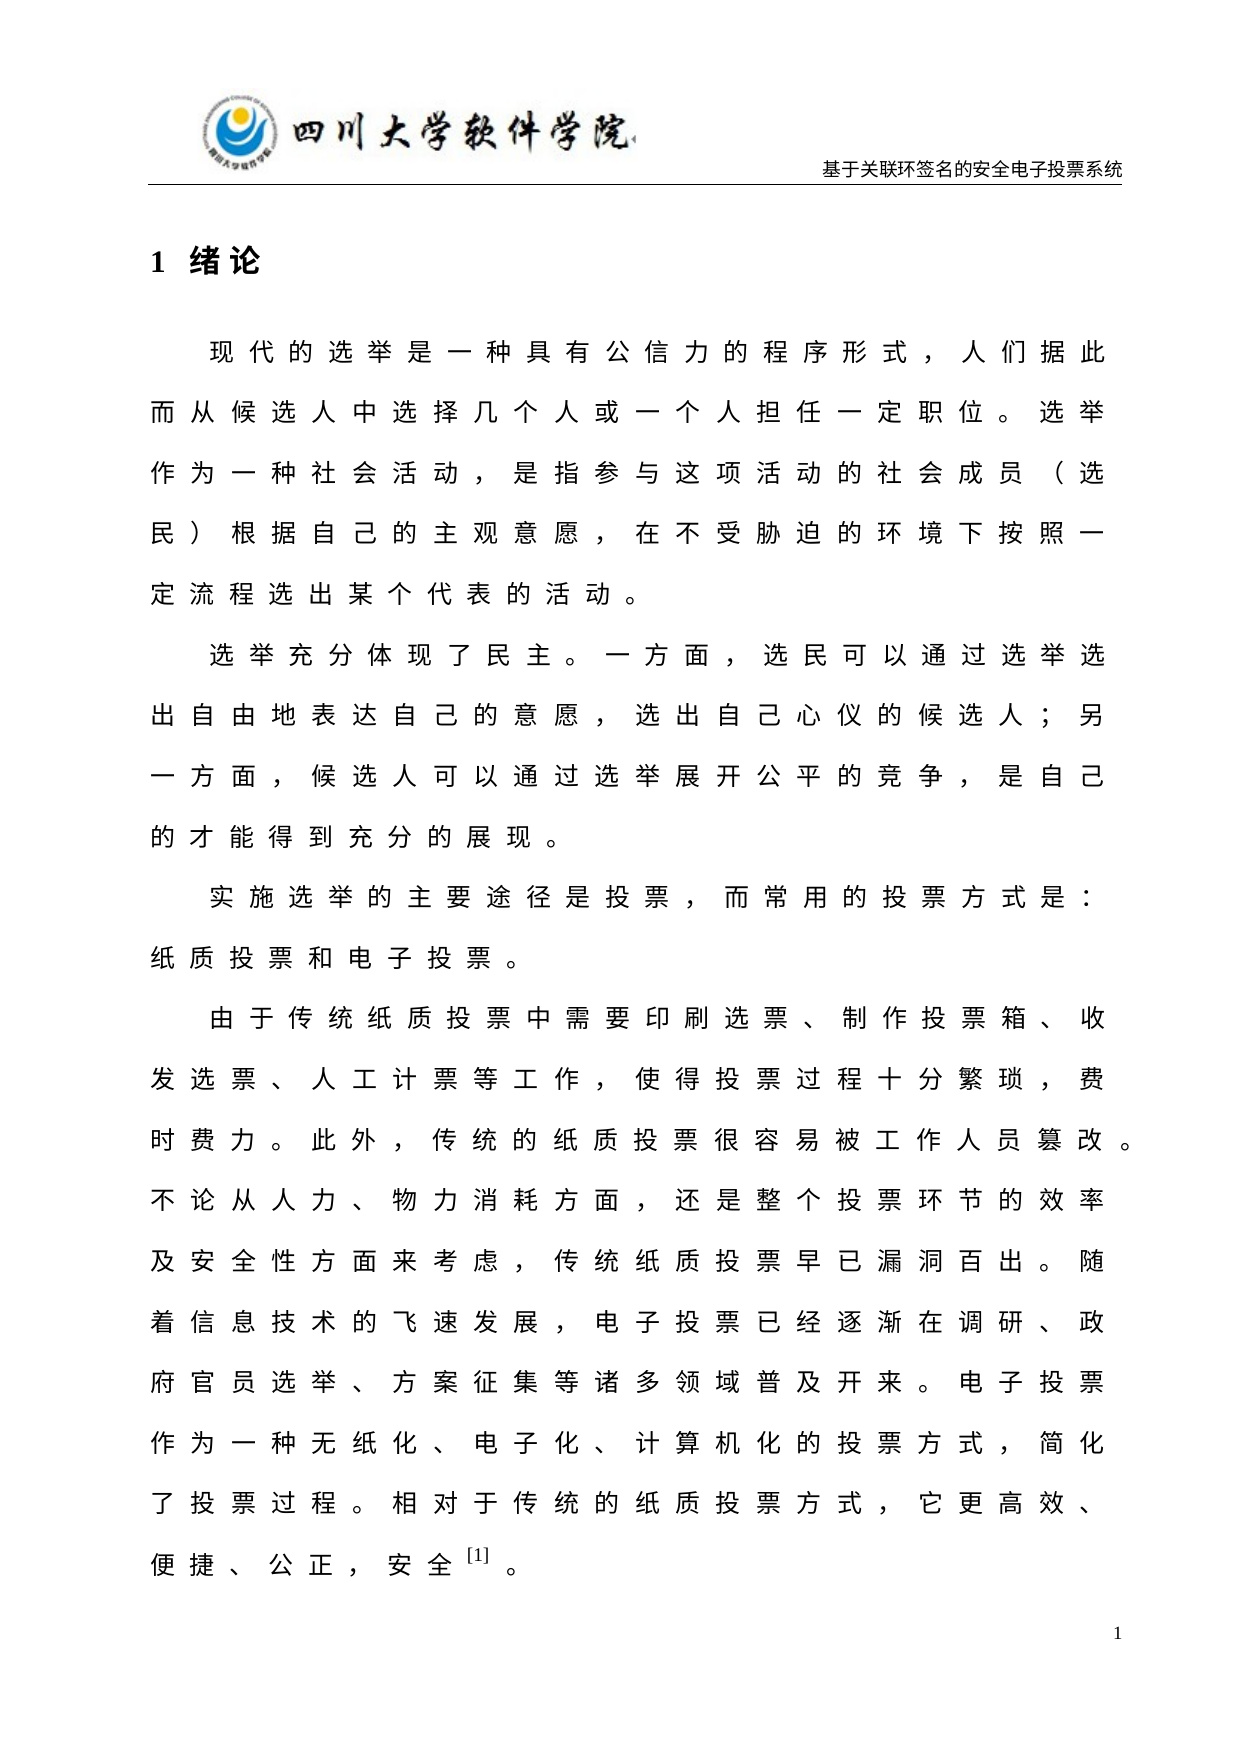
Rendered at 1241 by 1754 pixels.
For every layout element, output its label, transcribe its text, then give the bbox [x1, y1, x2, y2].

subtitle 绪论 [150, 229, 1120, 289]
text 由于传统纸质投票中需要印刷选票、制作投票箱、收发选票、人工计票等工作，使得投票过程十分繁琐，费时费力。此外，传统的纸质投票很容易被工作人员篡改。不论从人力、物力消耗方面，还是整个投票环节的效率及安全性方面来考虑，传统纸质投票早已漏洞百出。随着信息技术的飞速发展，电子投票已经逐渐在调研、政府官员选举、方案征集等诸多领域普及开来。电子投票作为一种无纸化、电子化、计算机化的投票方式，简化了投票过程。相对于传统的纸质投票方式，它更高效、便捷、公正，安全[1]。 [150, 987, 1120, 1593]
text 选举充分体现了民主。一方面，选民可以通过选举选出自由地表达自己的意愿，选出自己心仪的候选人；另一方面，候选人可以通过选举展开公平的竞争，是自己的才能得到充分的展现。 [150, 623, 1120, 865]
picture [197, 88, 639, 177]
text 实施选举的主要途径是投票，而常用的投票方式是：纸质投票和电子投票。 [150, 865, 1120, 987]
text 现代的选举是一种具有公信力的程序形式，人们据此而从候选人中选择几个人或一个人担任一定职位。选举作为一种社会活动，是指参与这项活动的社会成员（选民）根据自己的主观意愿，在不受胁迫的环境下按照一定流程选出某个代表的活动。 [150, 320, 1120, 623]
